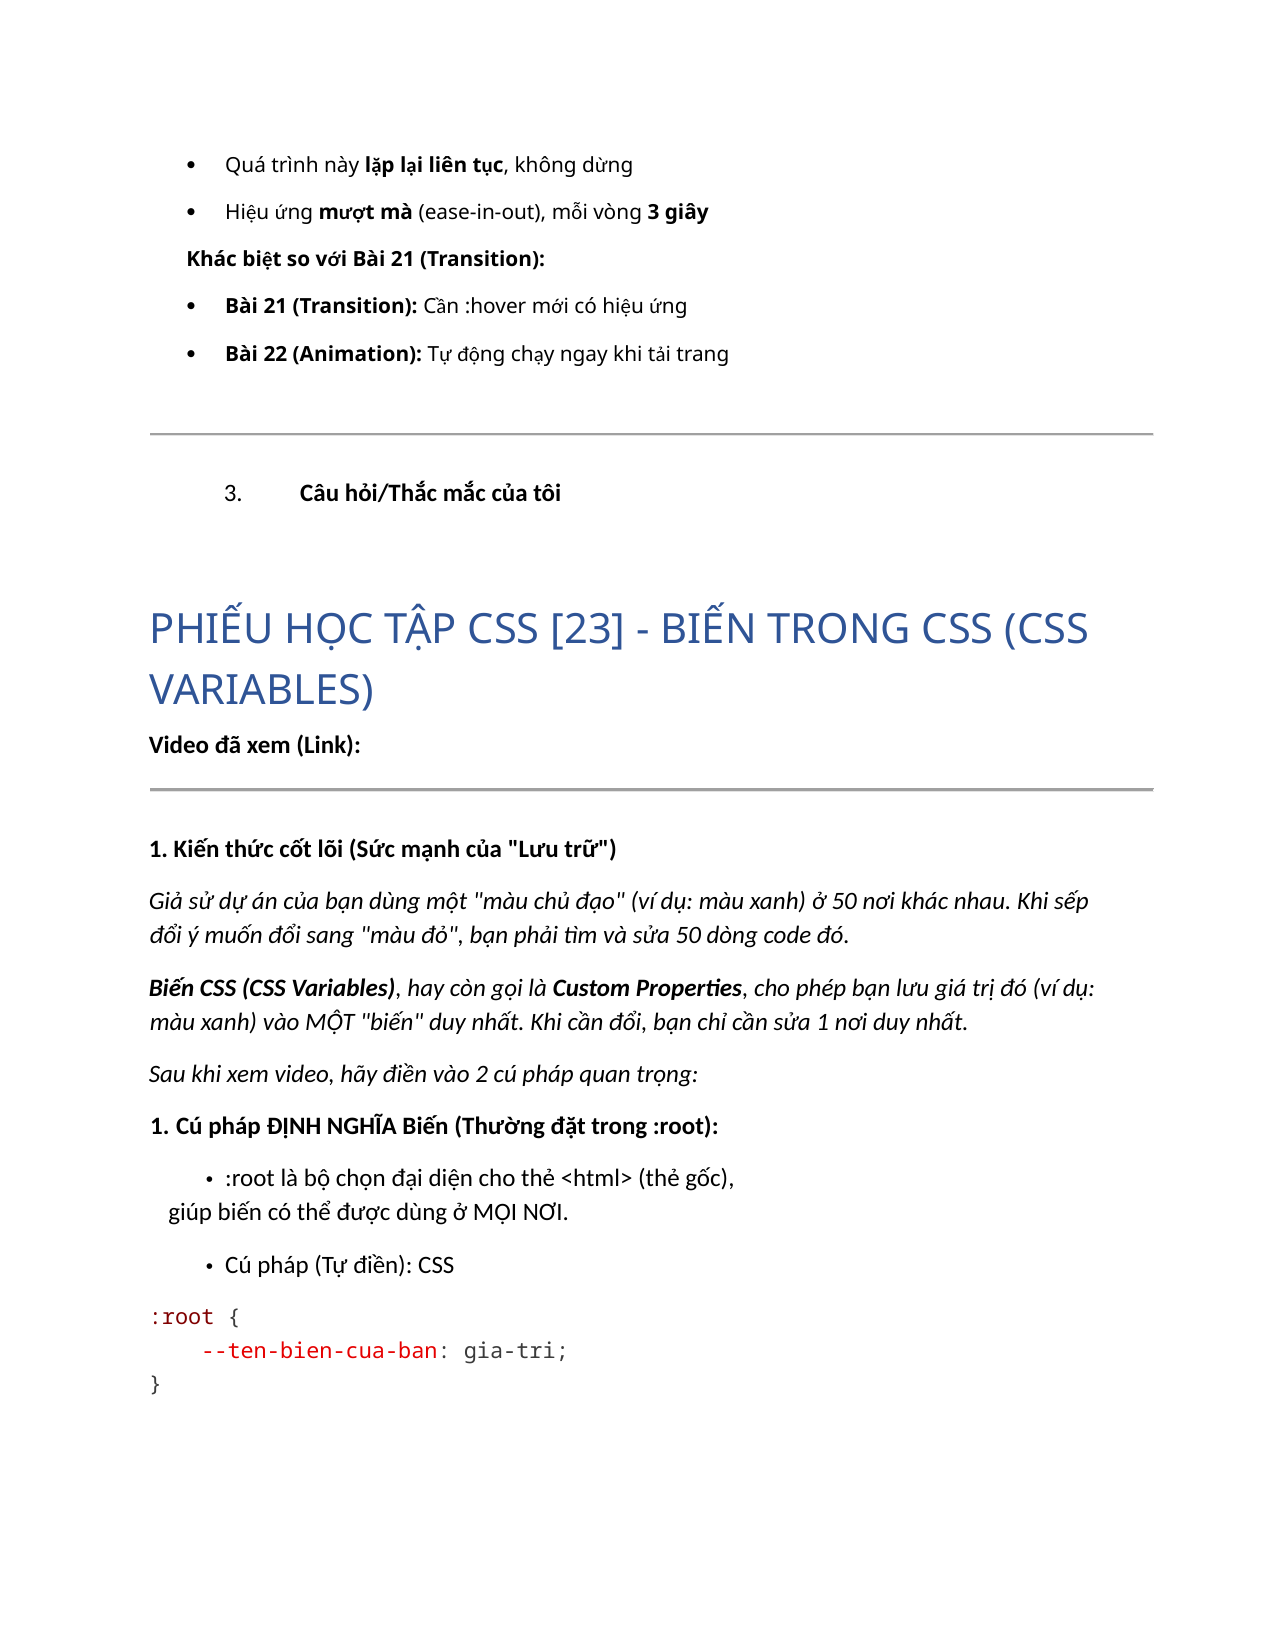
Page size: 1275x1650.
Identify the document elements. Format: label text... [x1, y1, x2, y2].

list :root là bộ chọn đại diện cho thẻ <html> (thẻ gốc), giúp biến có thể được dùng ở MỌI NƠI. [168, 1162, 779, 1227]
list Bài 22 (Animation): Tự động chạy ngay khi tải trang [187, 339, 952, 367]
text Sau khi xem video, hãy điền vào 2 cú pháp quan trọng: [148, 1058, 1120, 1088]
list Câu hỏi/Thắc mắc của tôi [223, 478, 1125, 508]
list Quá trình này lặp lại liên tục, không dừng [187, 150, 952, 178]
text --ten-bien-cua-ban: gia-tri; [148, 1335, 573, 1364]
list Cú pháp ĐỊNH NGHĨA Biến (Thường đặt trong :root): [150, 1110, 1125, 1141]
list Bài 21 (Transition): Cần :hover mới có hiệu ứng [187, 292, 952, 320]
list Hiệu ứng mượt mà (ease-in-out), mỗi vòng 3 giây [187, 197, 952, 226]
text 1. Kiến thức cốt lõi (Sức mạnh của "Lưu trữ") [148, 833, 1125, 864]
text Biến CSS (CSS Variables), hay còn gọi là Custom Properties, cho phép bạn lưu giá trị đó (ví dụ: màu xanh) vào MỘT "biến" duy nhất. Khi cần đổi, bạn chỉ cần sửa 1 nơi duy nhất. [148, 972, 1120, 1036]
text :root { [148, 1301, 742, 1331]
text Khác biệt so với Bài 21 (Transition): [186, 244, 952, 273]
list Cú pháp (Tự điền): CSS [168, 1249, 779, 1279]
text Giả sử dự án của bạn dùng một "màu chủ đạo" (ví dụ: màu xanh) ở 50 nơi khác nhau. Khi sếp đổi ý muốn đổi sang "màu đỏ", bạn phải tìm và sửa 50 dòng code đó. [148, 886, 1120, 950]
text } [148, 1368, 789, 1398]
subtitle PHIẾU HỌC TẬP CSS [23] - BIẾN TRONG CSS (CSS VARIABLES) [149, 598, 1125, 716]
text Video đã xem (Link): [148, 729, 1125, 760]
